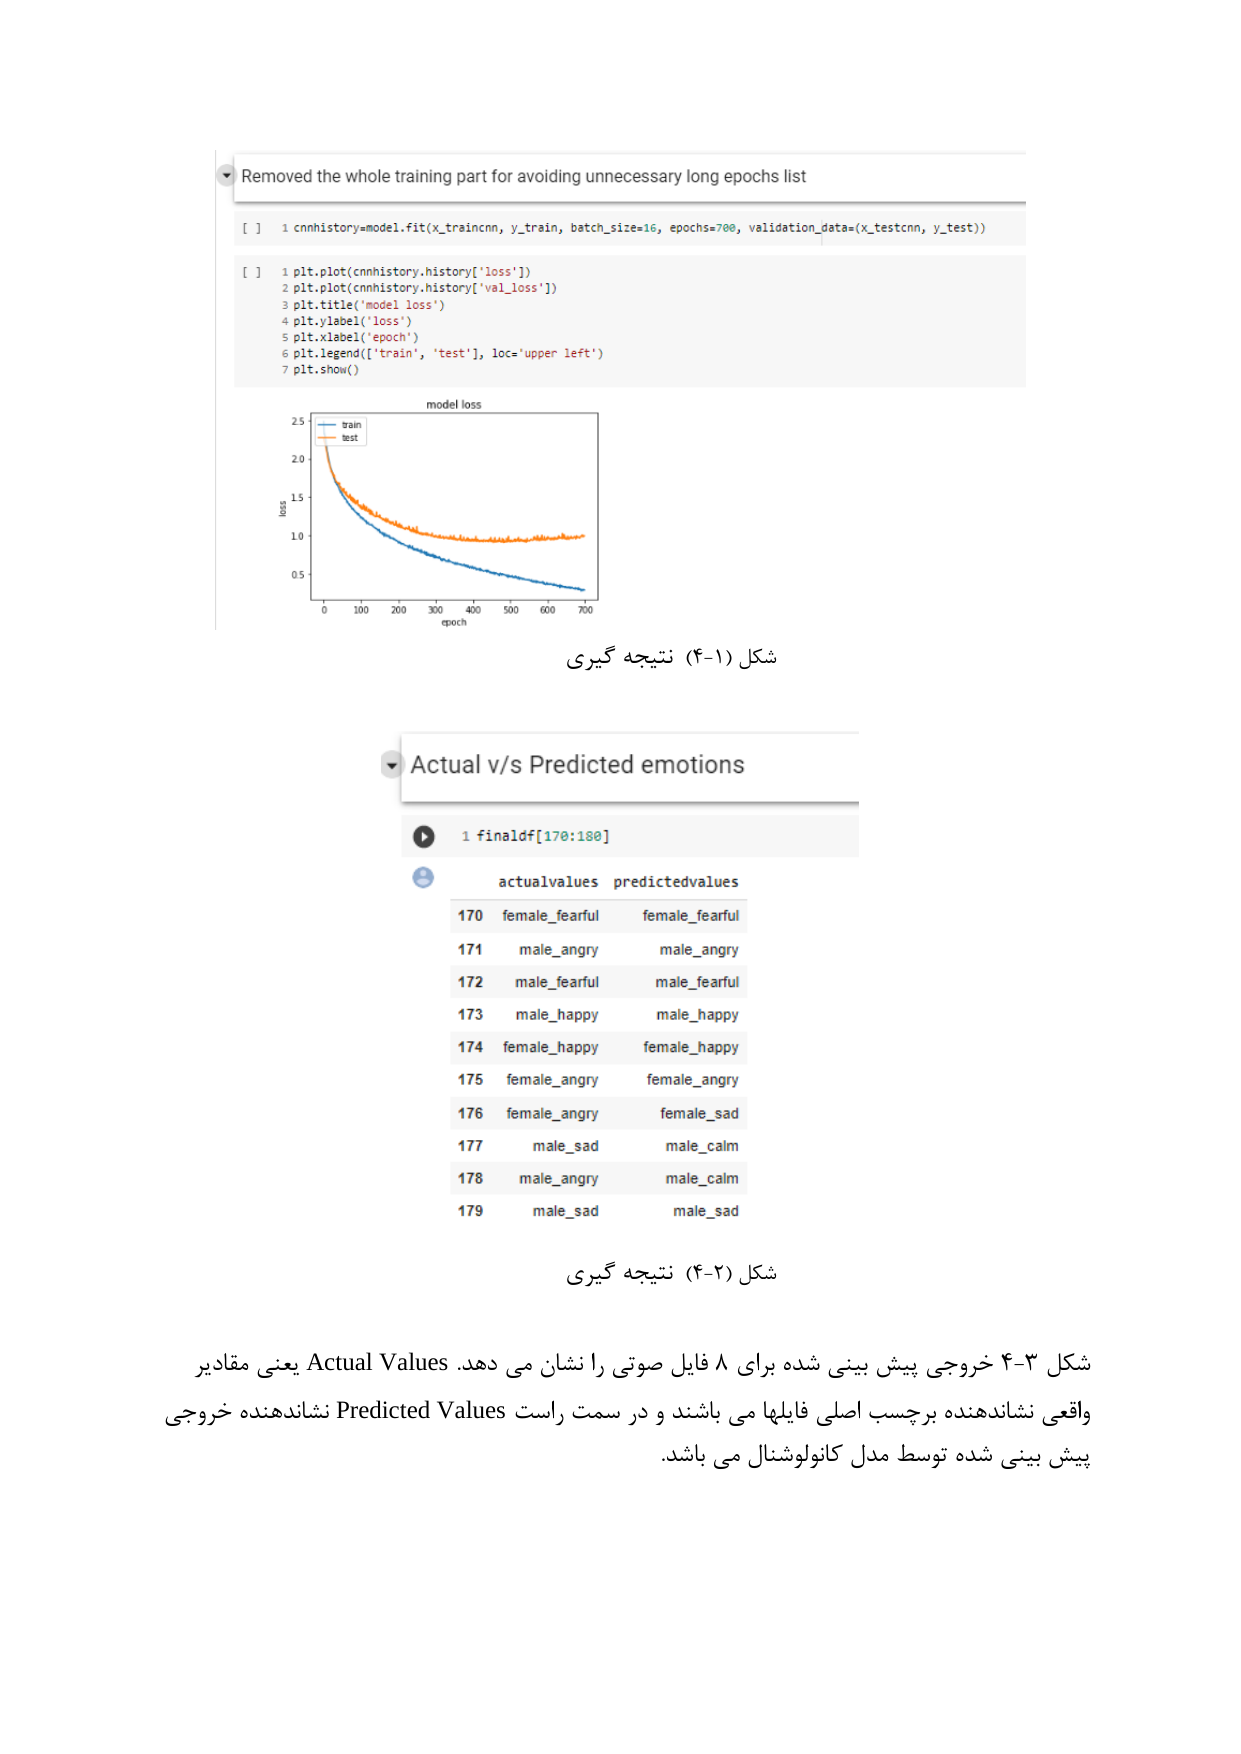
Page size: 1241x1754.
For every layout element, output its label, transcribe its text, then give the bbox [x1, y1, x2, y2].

picture [214, 150, 1026, 630]
text شکل 3-4 خروجی پیش بینی شده برای 8 فایل صوتی را نشان می دهد. Actual Values یعنی مقادیر واقعی نشاندهنده برچسب اصلی فایلها می باشند و در سمت راست Predicted Values نشاندهنده خروجی پیش بینی شده توسط مدل کانولوشنال می باشد. [150, 1347, 1090, 1472]
text نتیجه گیری [150, 1260, 1087, 1289]
text نتیجه گیری [150, 644, 1087, 673]
picture [381, 731, 859, 1246]
